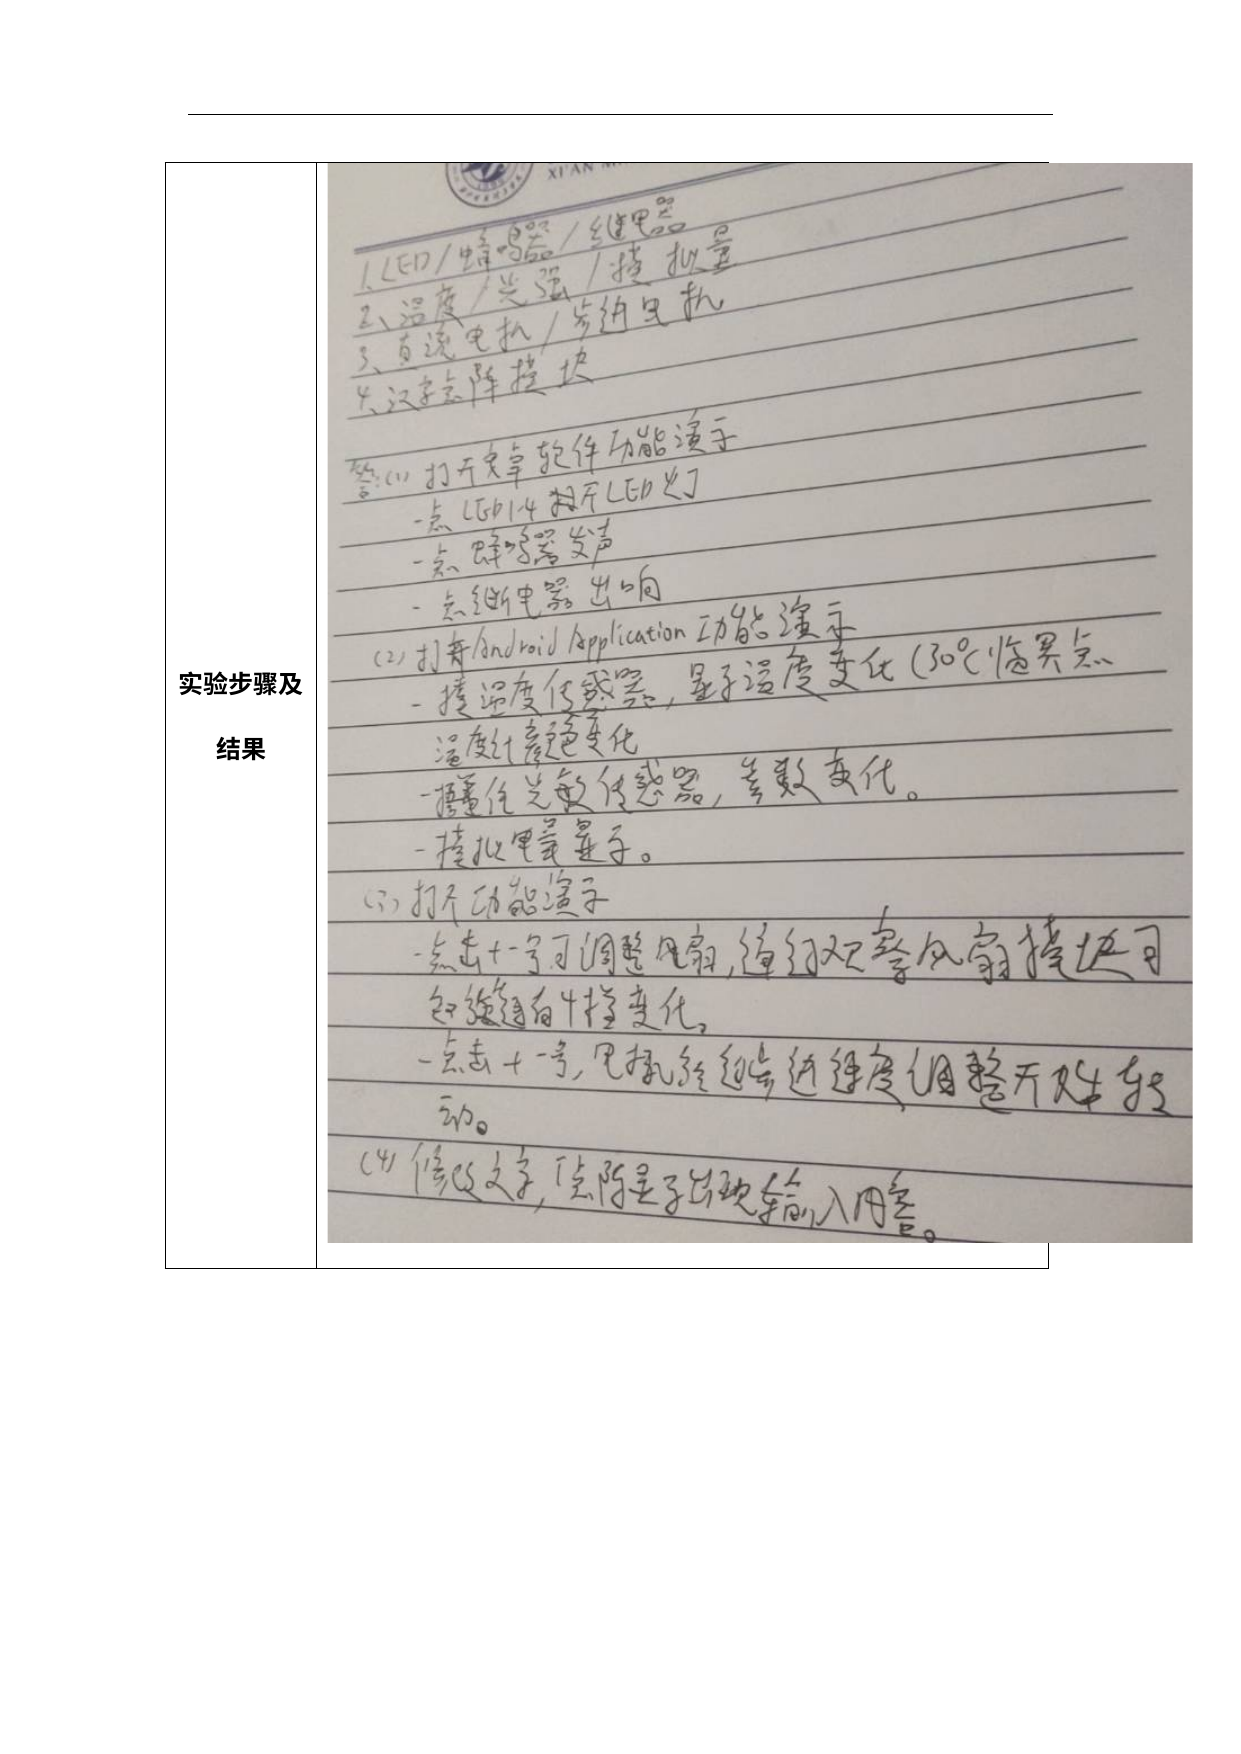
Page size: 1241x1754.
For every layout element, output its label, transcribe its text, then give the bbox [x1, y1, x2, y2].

table_cell [317, 163, 1048, 1268]
picture [327, 163, 1193, 1243]
table_cell 实验步骤及结果 [166, 163, 316, 1268]
